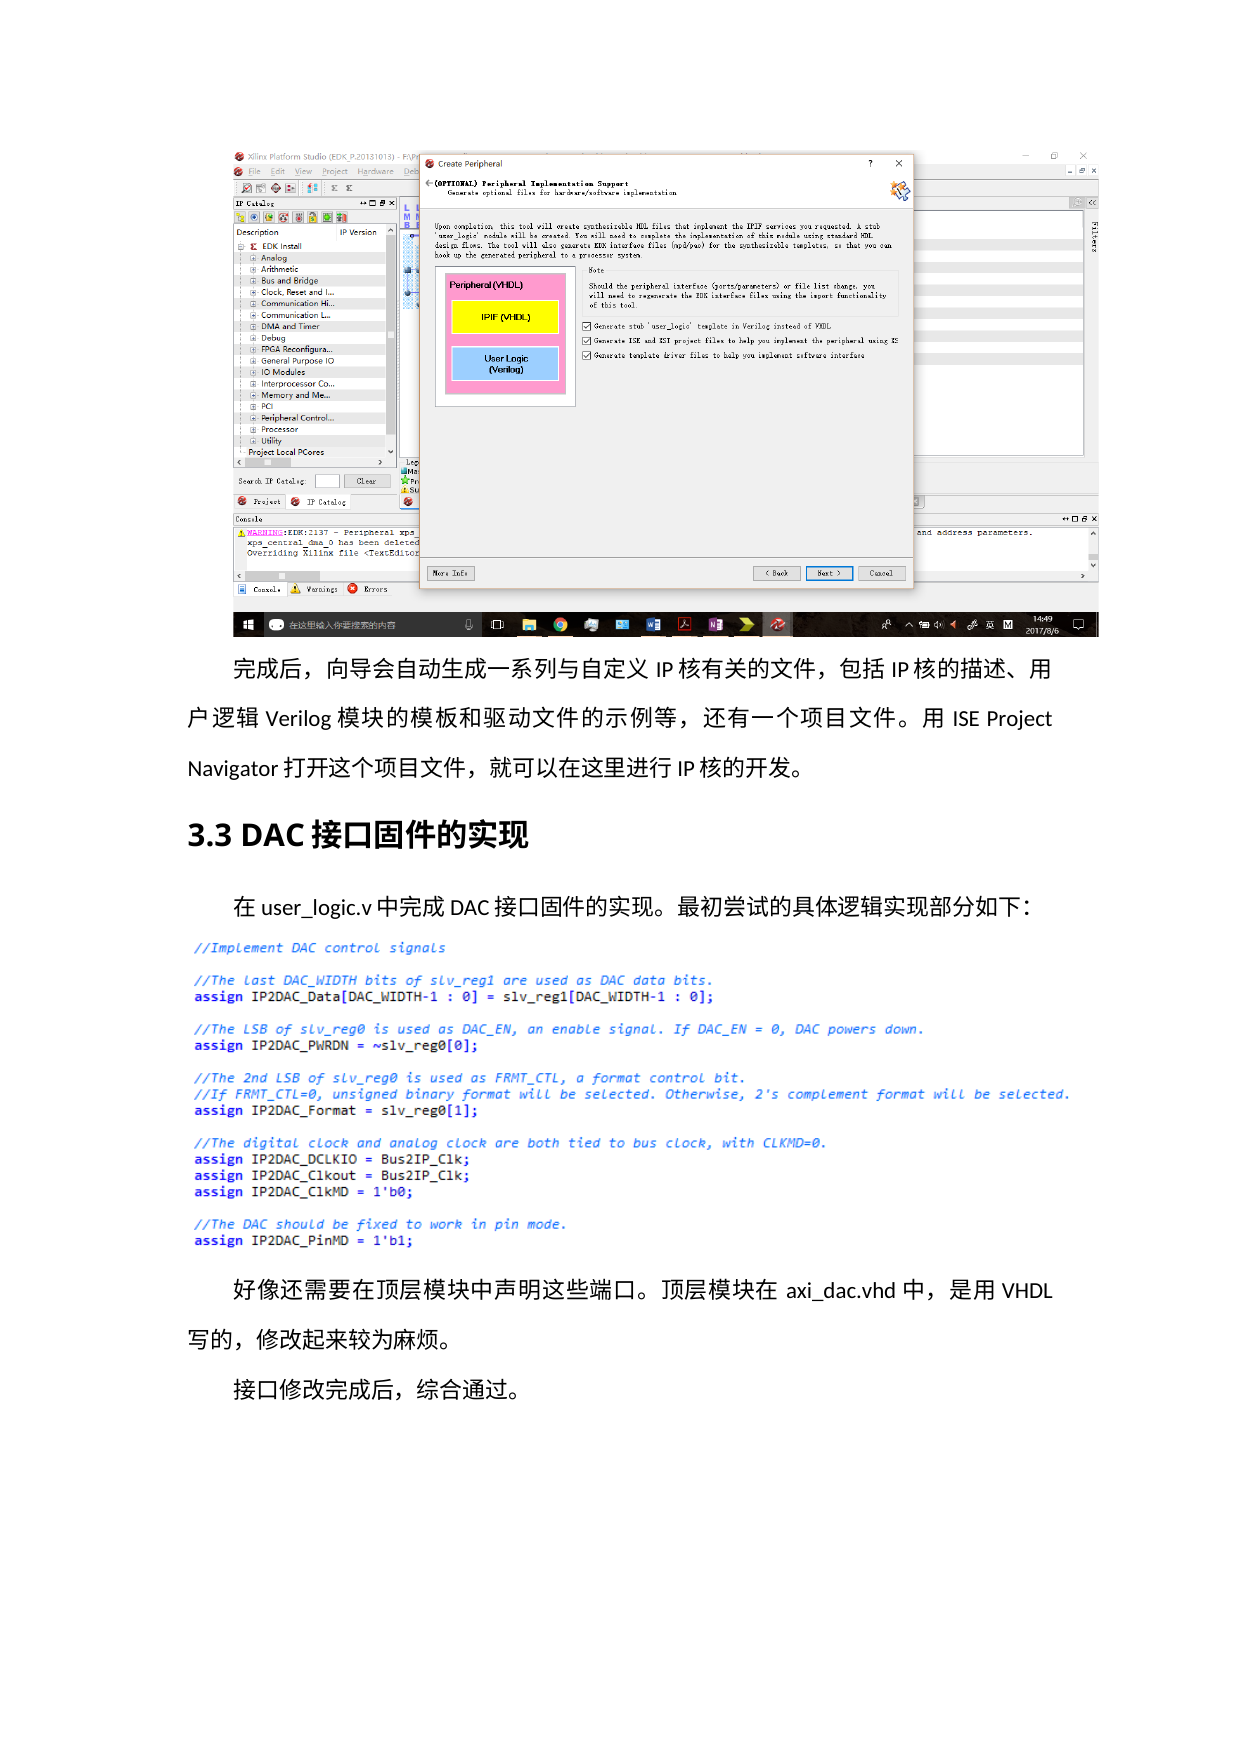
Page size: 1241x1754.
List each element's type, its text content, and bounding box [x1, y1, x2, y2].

text 好像还需要在顶层模块中声明这些端口。顶层模块在axi_dac.vhd中，是用VHDL写的，修改起来较为麻烦。 [187, 1272, 1053, 1355]
text 接口修改完成后，综合通过。 [187, 1372, 1053, 1405]
picture [233, 150, 1099, 637]
subtitle 3.3 DAC接口固件的实现 [187, 810, 1053, 856]
text 在user_logic.v中完成DAC接口固件的实现。最初尝试的具体逻辑实现部分如下： [187, 889, 1053, 922]
text 完成后，向导会自动生成一系列与自定义IP核有关的文件，包括IP核的描述、用户逻辑Verilog模块的模板和驱动文件的示例等，还有一个项目文件。用ISE Project Navigator打开这个项目文件，就可以在这里进行IP核的开发。 [187, 650, 1053, 783]
picture [187, 938, 1069, 1256]
